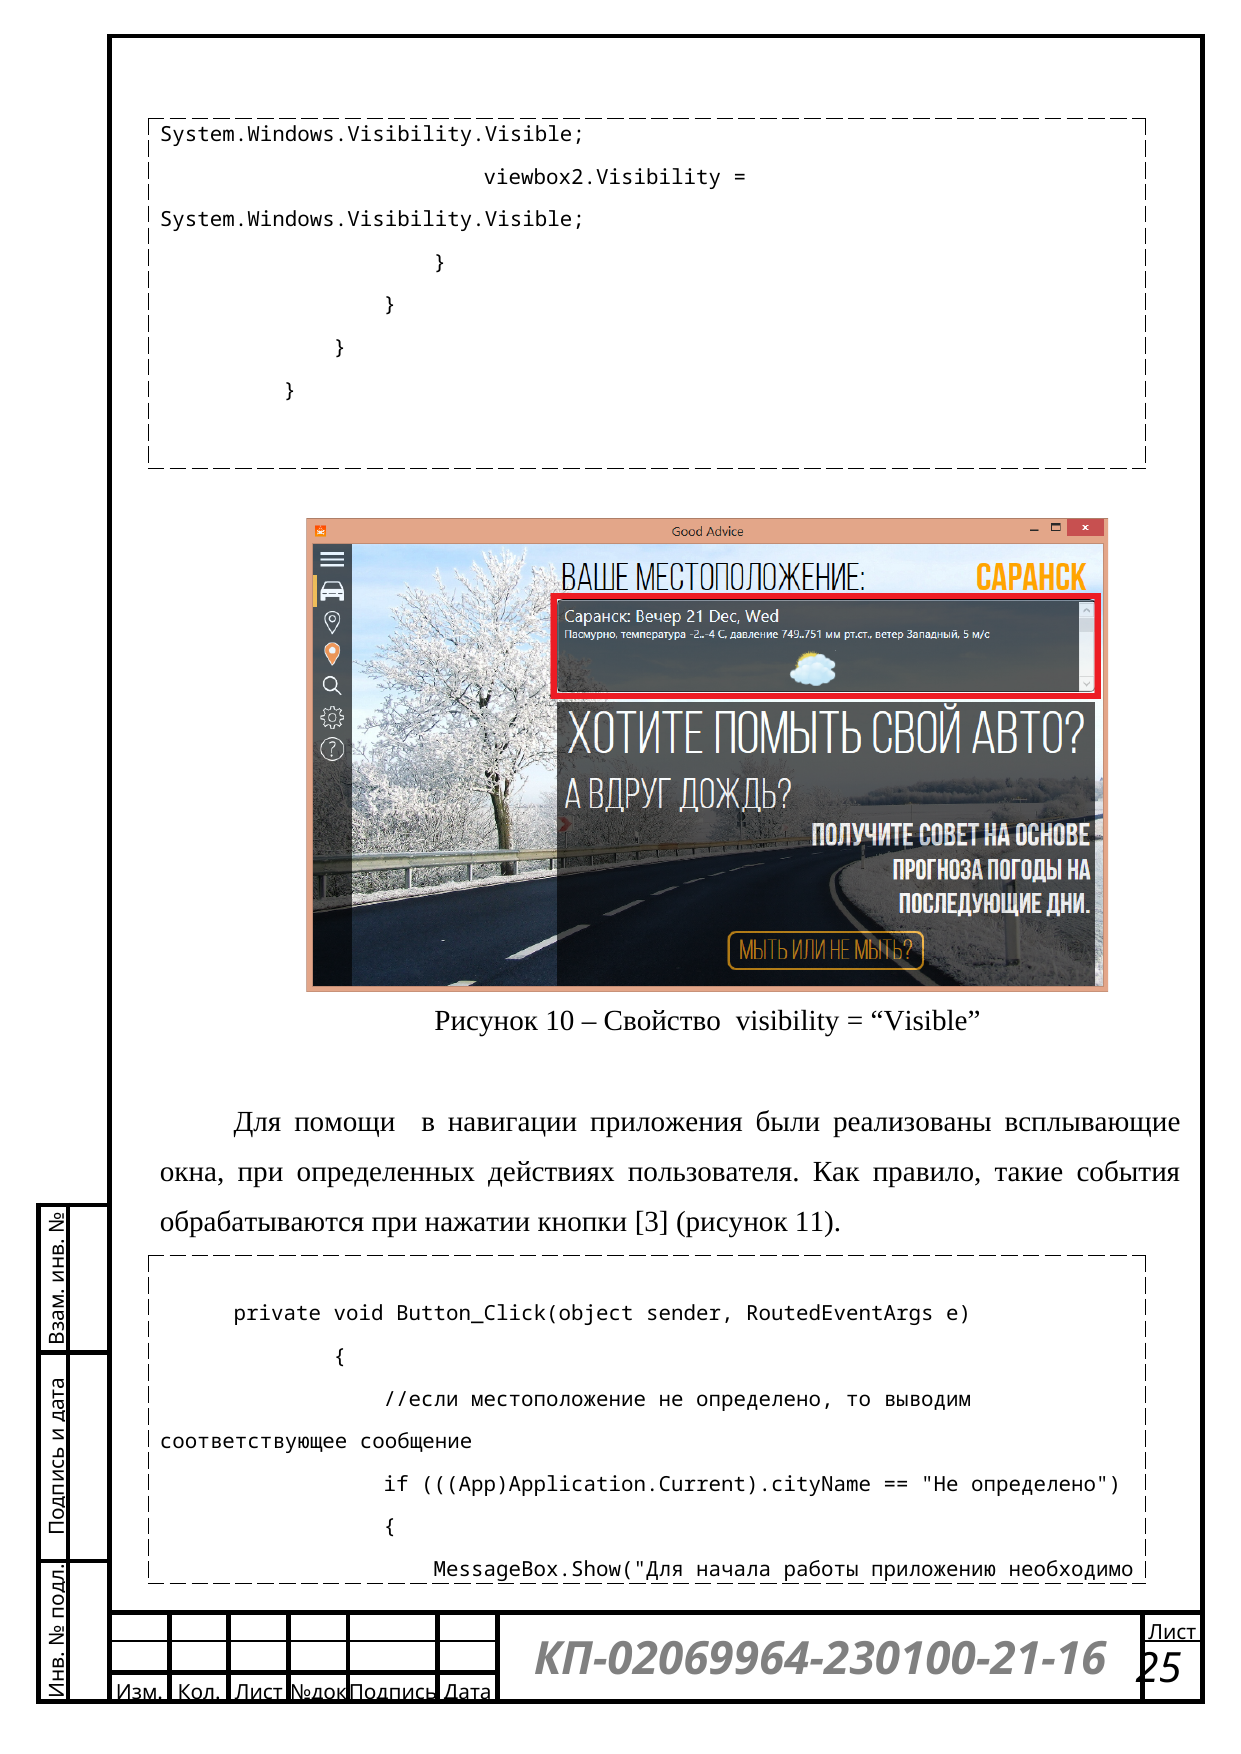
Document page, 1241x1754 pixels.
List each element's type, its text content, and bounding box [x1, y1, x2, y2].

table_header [148, 1255, 1145, 1583]
picture [306, 518, 1109, 992]
text Рисунок 10 – Свойство visibility = “Visible” [159, 1003, 1181, 1037]
text Для помощи в навигации приложения были реализованы всплывающие окна, при определенных действиях пользователя. Как правило, такие события обрабатываются при нажатии кнопки [3] (рисунок 11). [159, 1104, 1181, 1238]
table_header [148, 118, 1145, 468]
